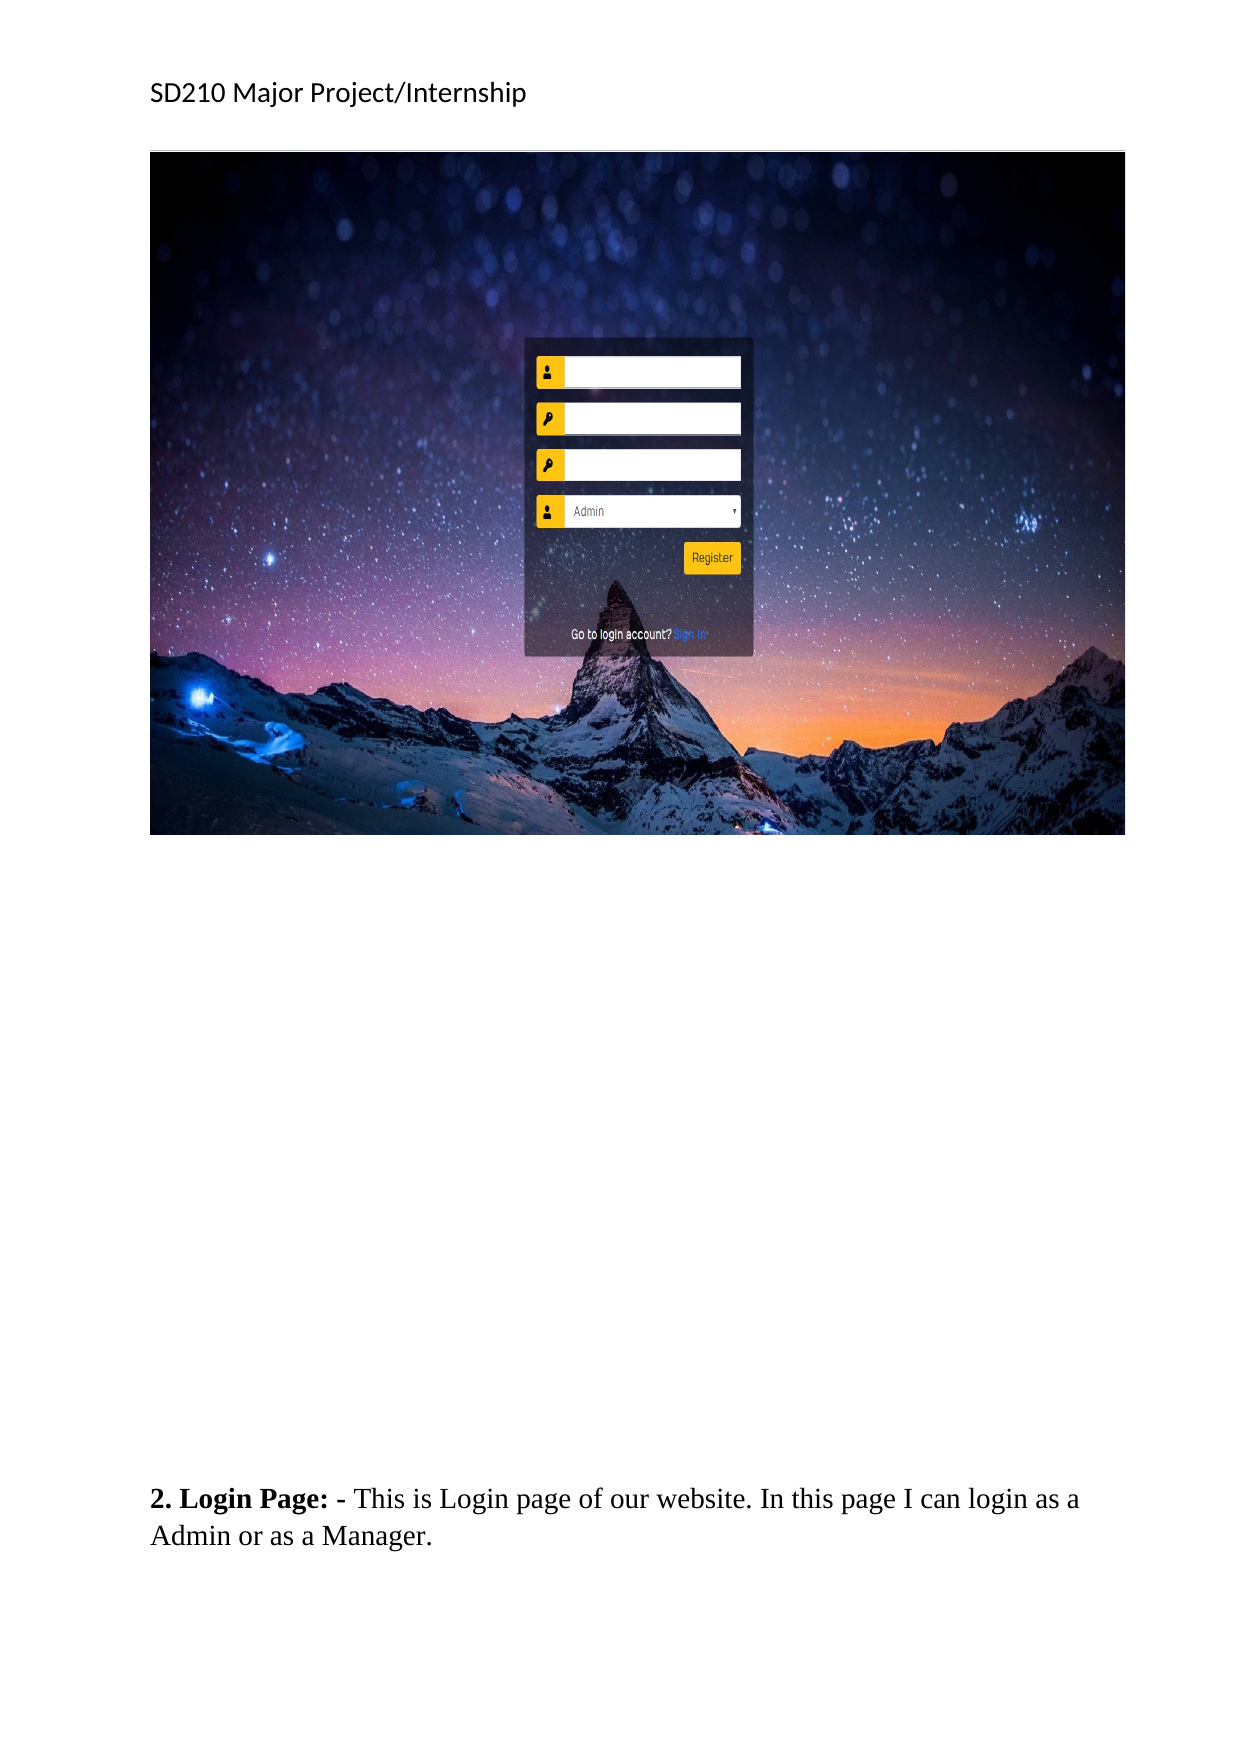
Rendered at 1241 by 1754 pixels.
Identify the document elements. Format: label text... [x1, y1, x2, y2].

text 2. Login Page: - This is Login page of our website. In this page I can login as a Admin or as a Manager. [150, 1481, 1090, 1551]
picture [150, 150, 1125, 835]
